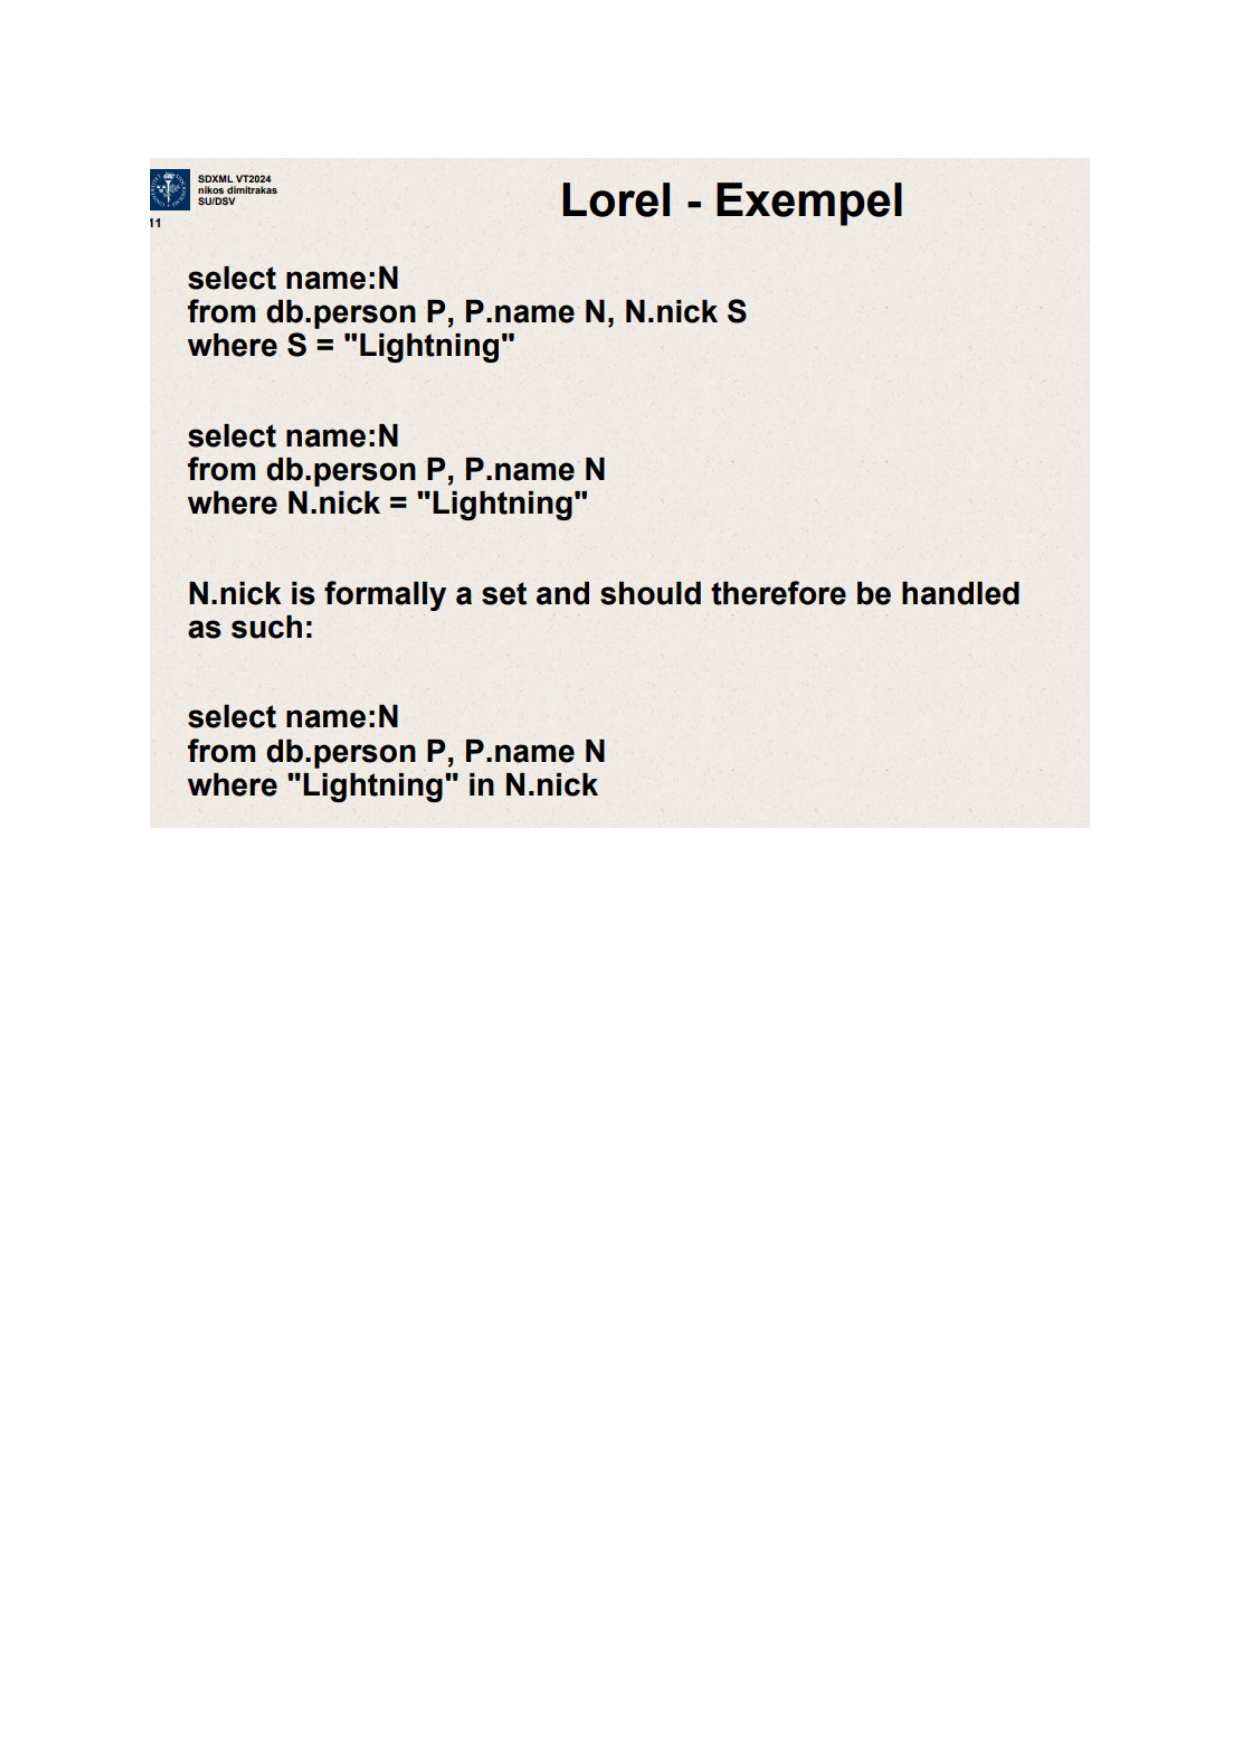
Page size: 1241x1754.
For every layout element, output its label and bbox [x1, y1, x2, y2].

picture [150, 150, 1091, 828]
